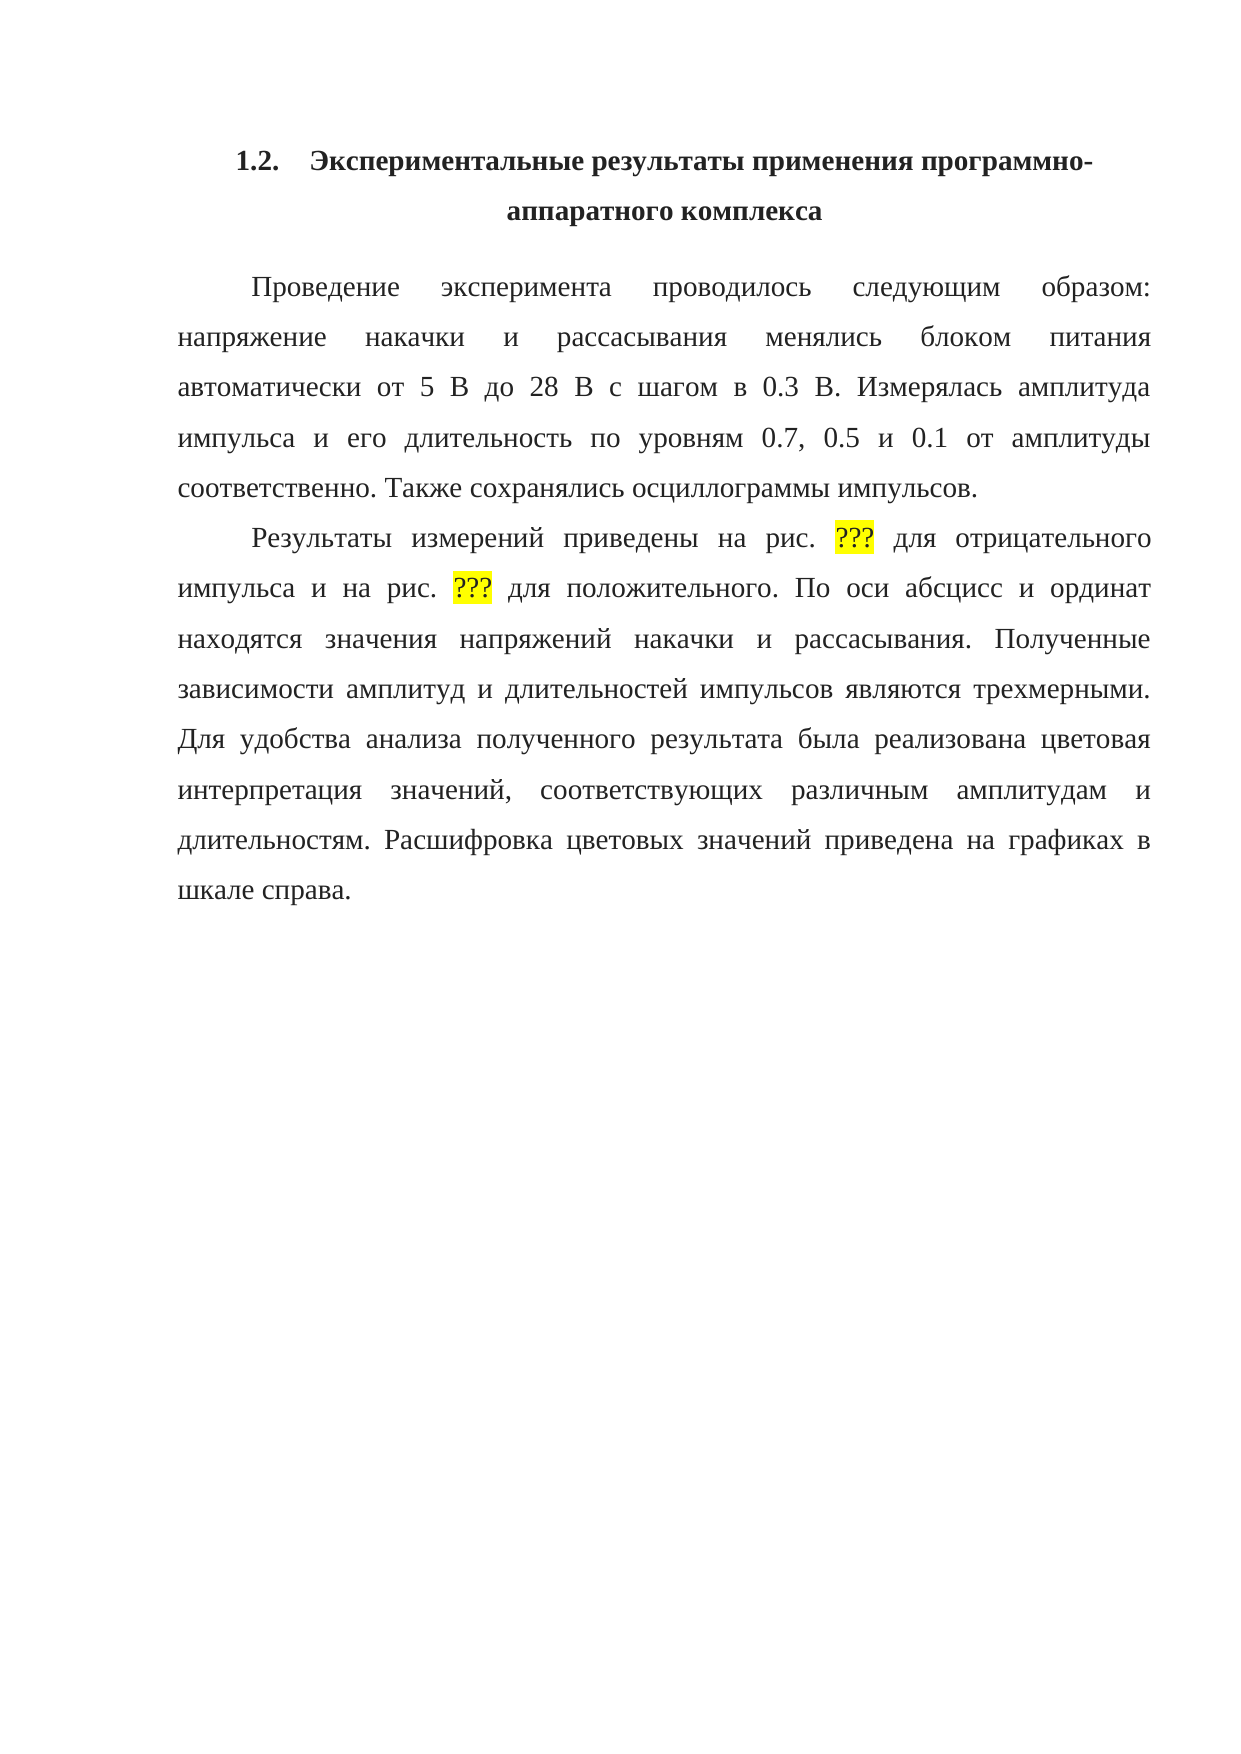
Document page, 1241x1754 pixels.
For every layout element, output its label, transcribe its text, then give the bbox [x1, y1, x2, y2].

subtitle Экспериментальные результаты применения программно-аппаратного комплекса [177, 143, 1152, 227]
text Проведение эксперимента проводилось следующим образом: напряжение накачки и рассасывания менялись блоком питания автоматически от 5 В до 28 В с шагом в 0.3 В. Измерялась амплитуда импульса и его длительность по уровням 0.7, 0.5 и 0.1 от амплитуды соответственно. Также сохранялись осциллограммы импульсов. [177, 269, 1152, 503]
text Результаты измерений приведены на рис. ??? для отрицательного импульса и на рис. ??? для положительного. По оси абсцисс и ординат находятся значения напряжений накачки и рассасывания. Полученные зависимости амплитуд и длительностей импульсов являются трехмерными. Для удобства анализа полученного результата была реализована цветовая интерпретация значений, соответствующих различным амплитудам и длительностям. Расшифровка цветовых значений приведена на графиках в шкале справа. [177, 520, 1152, 906]
